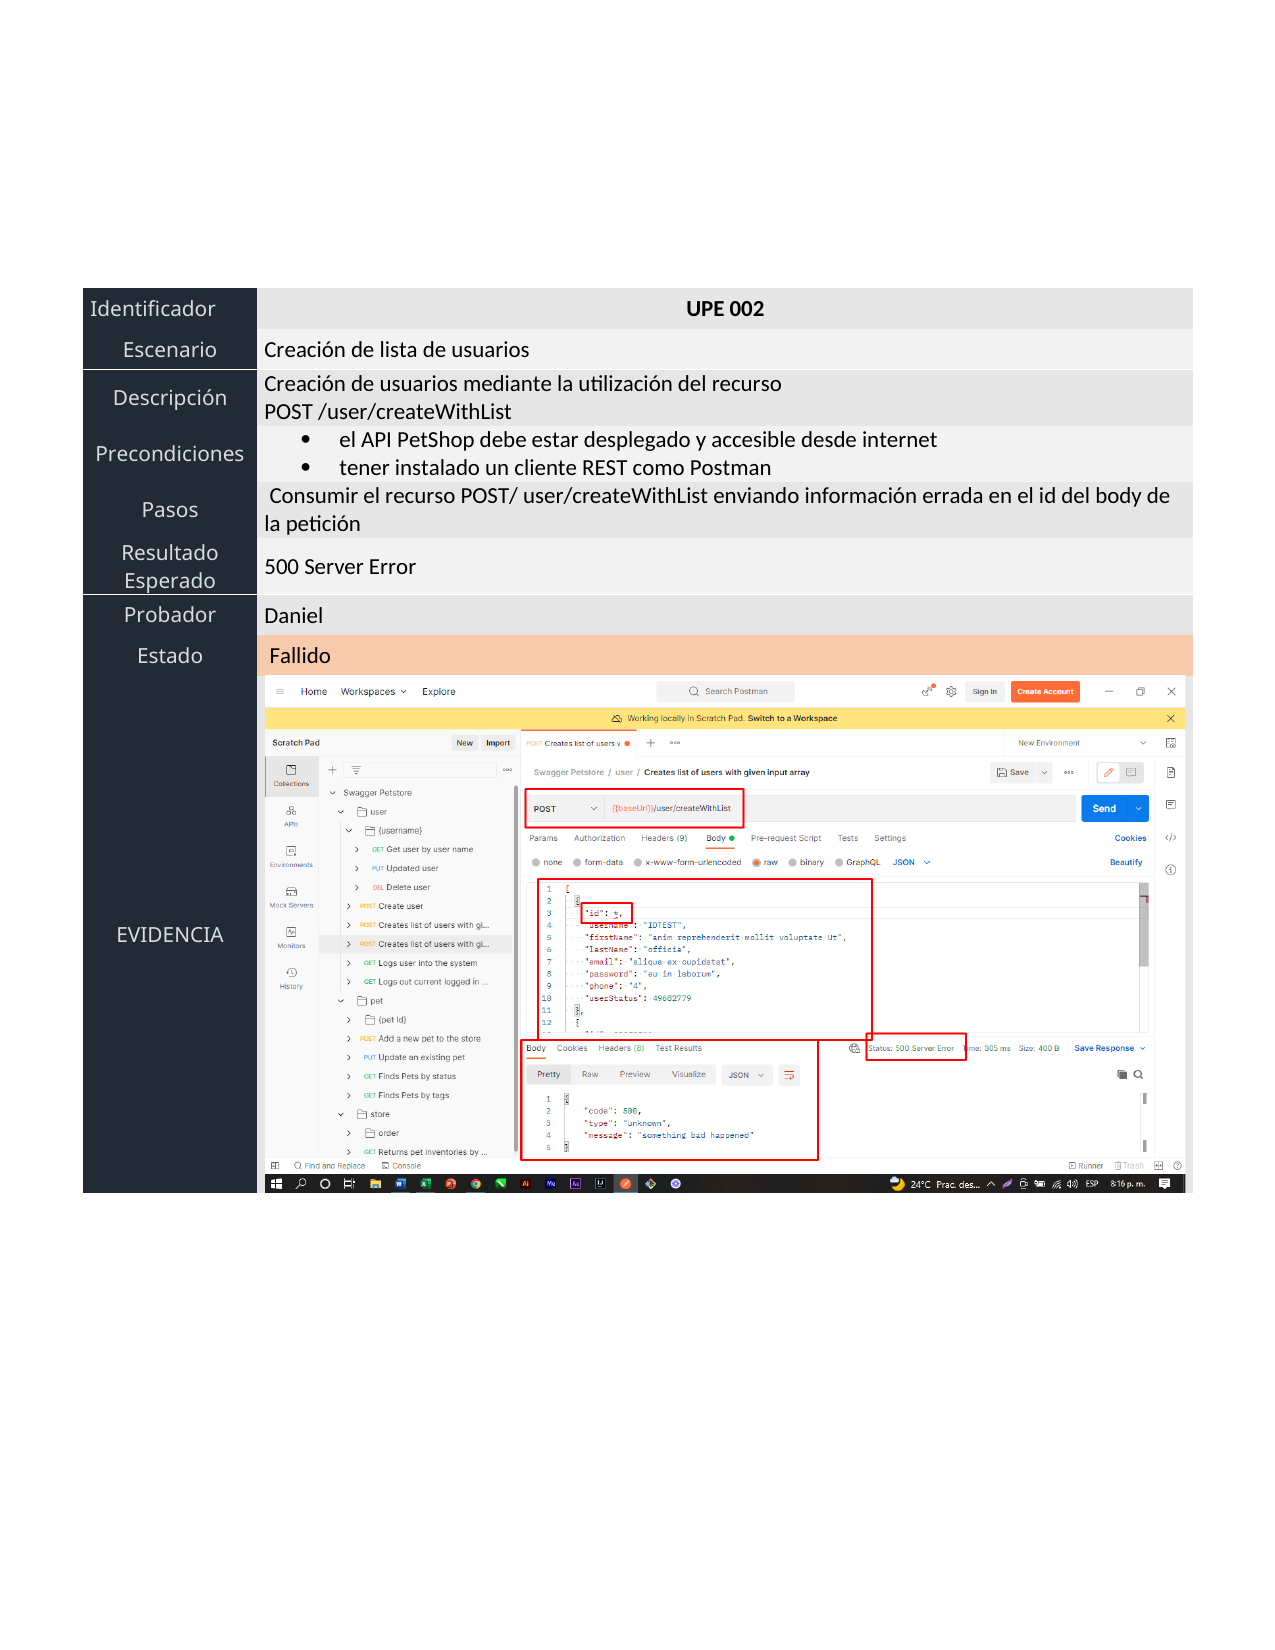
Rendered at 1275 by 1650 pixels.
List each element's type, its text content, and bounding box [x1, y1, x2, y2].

table_cell [1186, 676, 1193, 1193]
table_cell 500 Server Error [257, 538, 1193, 594]
table_cell Resultado Esperado [83, 538, 257, 594]
table_cell Pasos [83, 482, 257, 538]
table_cell Fallido [257, 635, 1193, 676]
table_cell Creación de usuarios mediante la utilización del recurso POST /user/createWithList [257, 370, 1193, 426]
picture [265, 675, 1186, 1193]
table_cell el API PetShop debe estar desplegado y accesible desde internet tener instalado un cliente REST como Postman [257, 426, 1193, 482]
table_cell Daniel [257, 595, 1193, 635]
table_cell Creación de lista de usuarios [257, 329, 1193, 369]
table_header UPE 002 [257, 288, 1193, 329]
table_header Identificador [83, 288, 257, 329]
table_cell Descripción [83, 370, 257, 426]
table_cell Consumir el recurso POST/ user/createWithList enviando información errada en el id del body de la petición [257, 482, 1193, 538]
table_cell Probador [83, 595, 257, 635]
table_cell EVIDENCIA [83, 676, 257, 1193]
table_cell [257, 676, 265, 1193]
table_cell Estado [83, 635, 257, 676]
table_cell Precondiciones [83, 426, 257, 482]
table_cell Escenario [83, 329, 257, 369]
